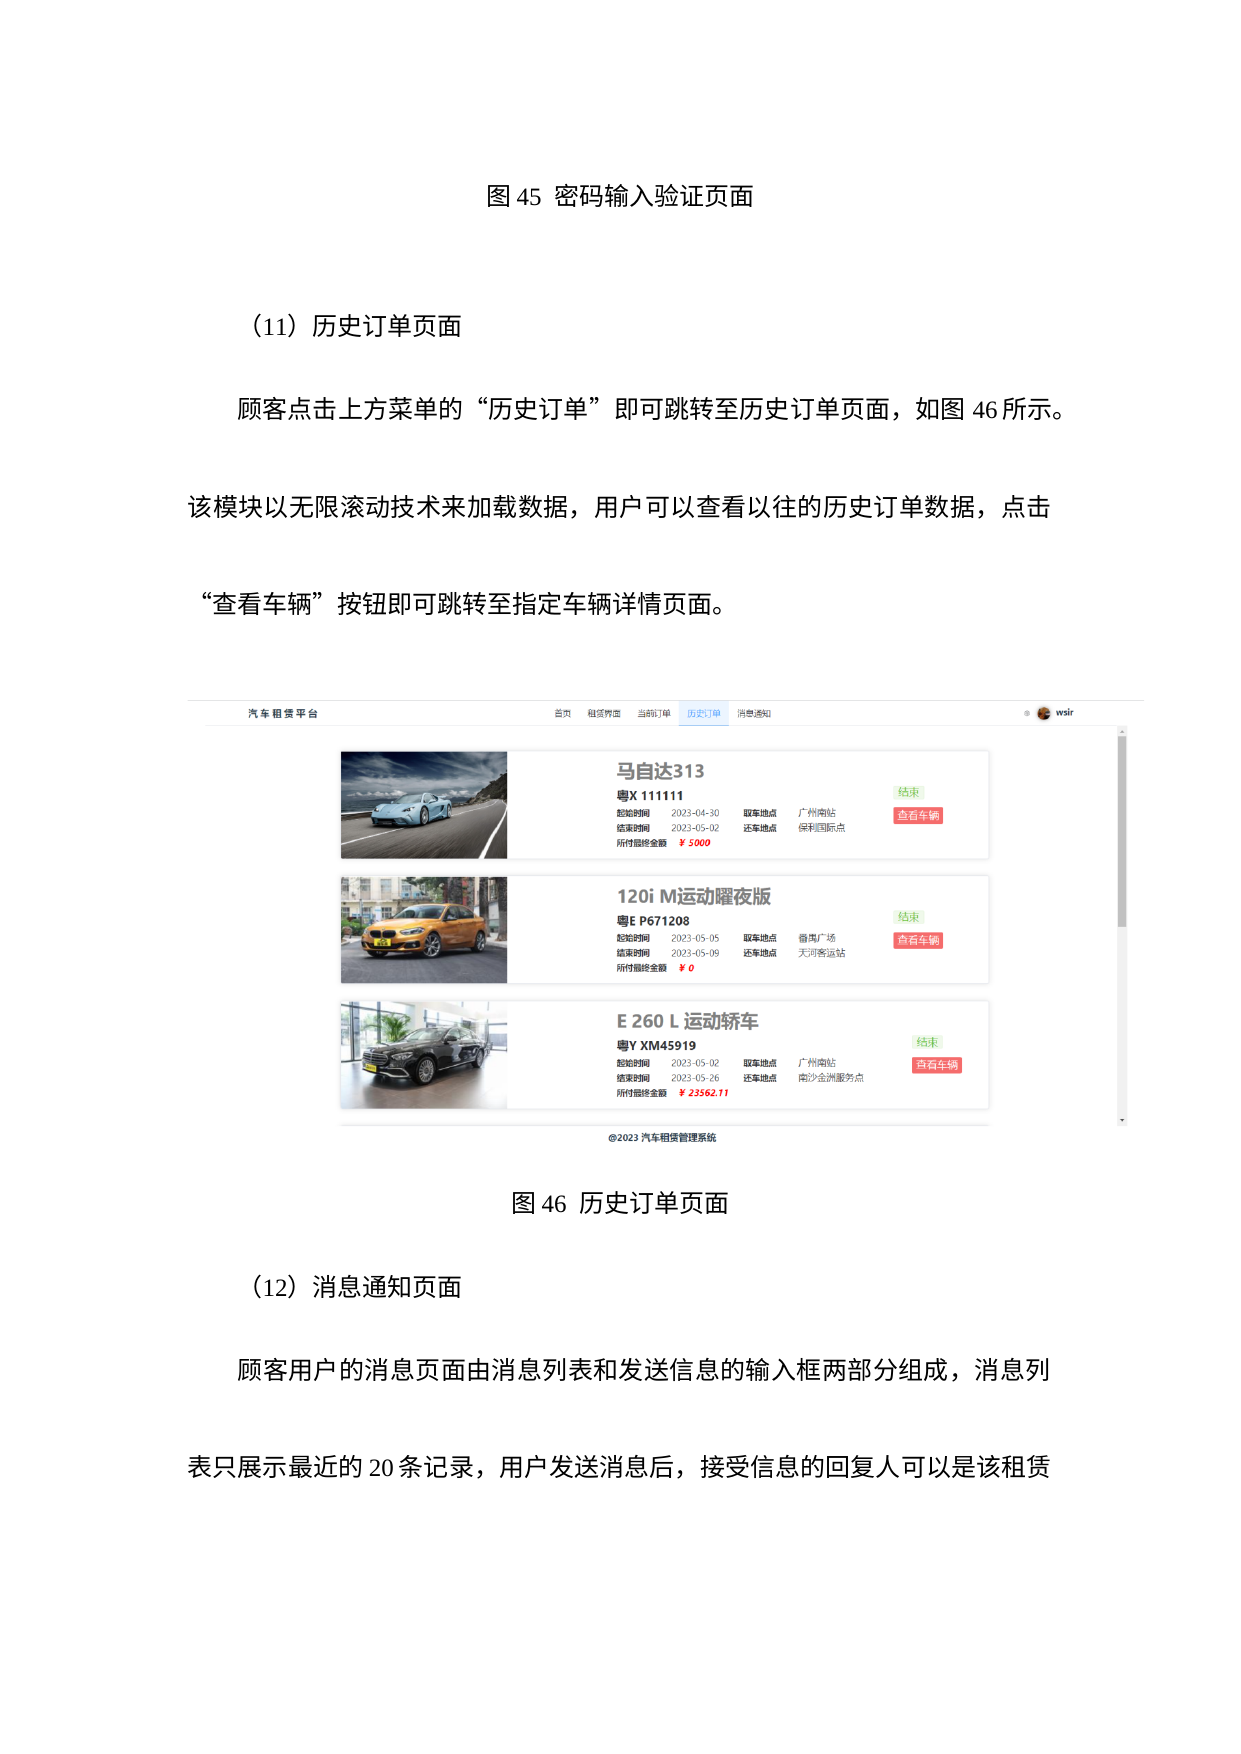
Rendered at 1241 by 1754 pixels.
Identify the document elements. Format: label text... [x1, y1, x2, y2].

text 图45 密码输入验证页面 [187, 162, 1053, 227]
picture [187, 700, 1145, 1150]
text （12）消息通知页面 [187, 1253, 1053, 1318]
text （11）历史订单页面 [187, 292, 1053, 357]
text 顾客点击上方菜单的“历史订单”即可跳转至历史订单页面，如图46所示。该模块以无限滚动技术来加载数据，用户可以查看以往的历史订单数据，点击“查看车辆”按钮即可跳转至指定车辆详情页面。 [187, 375, 1053, 635]
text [187, 1336, 1053, 1498]
text 图46 历史订单页面 [187, 1169, 1053, 1234]
